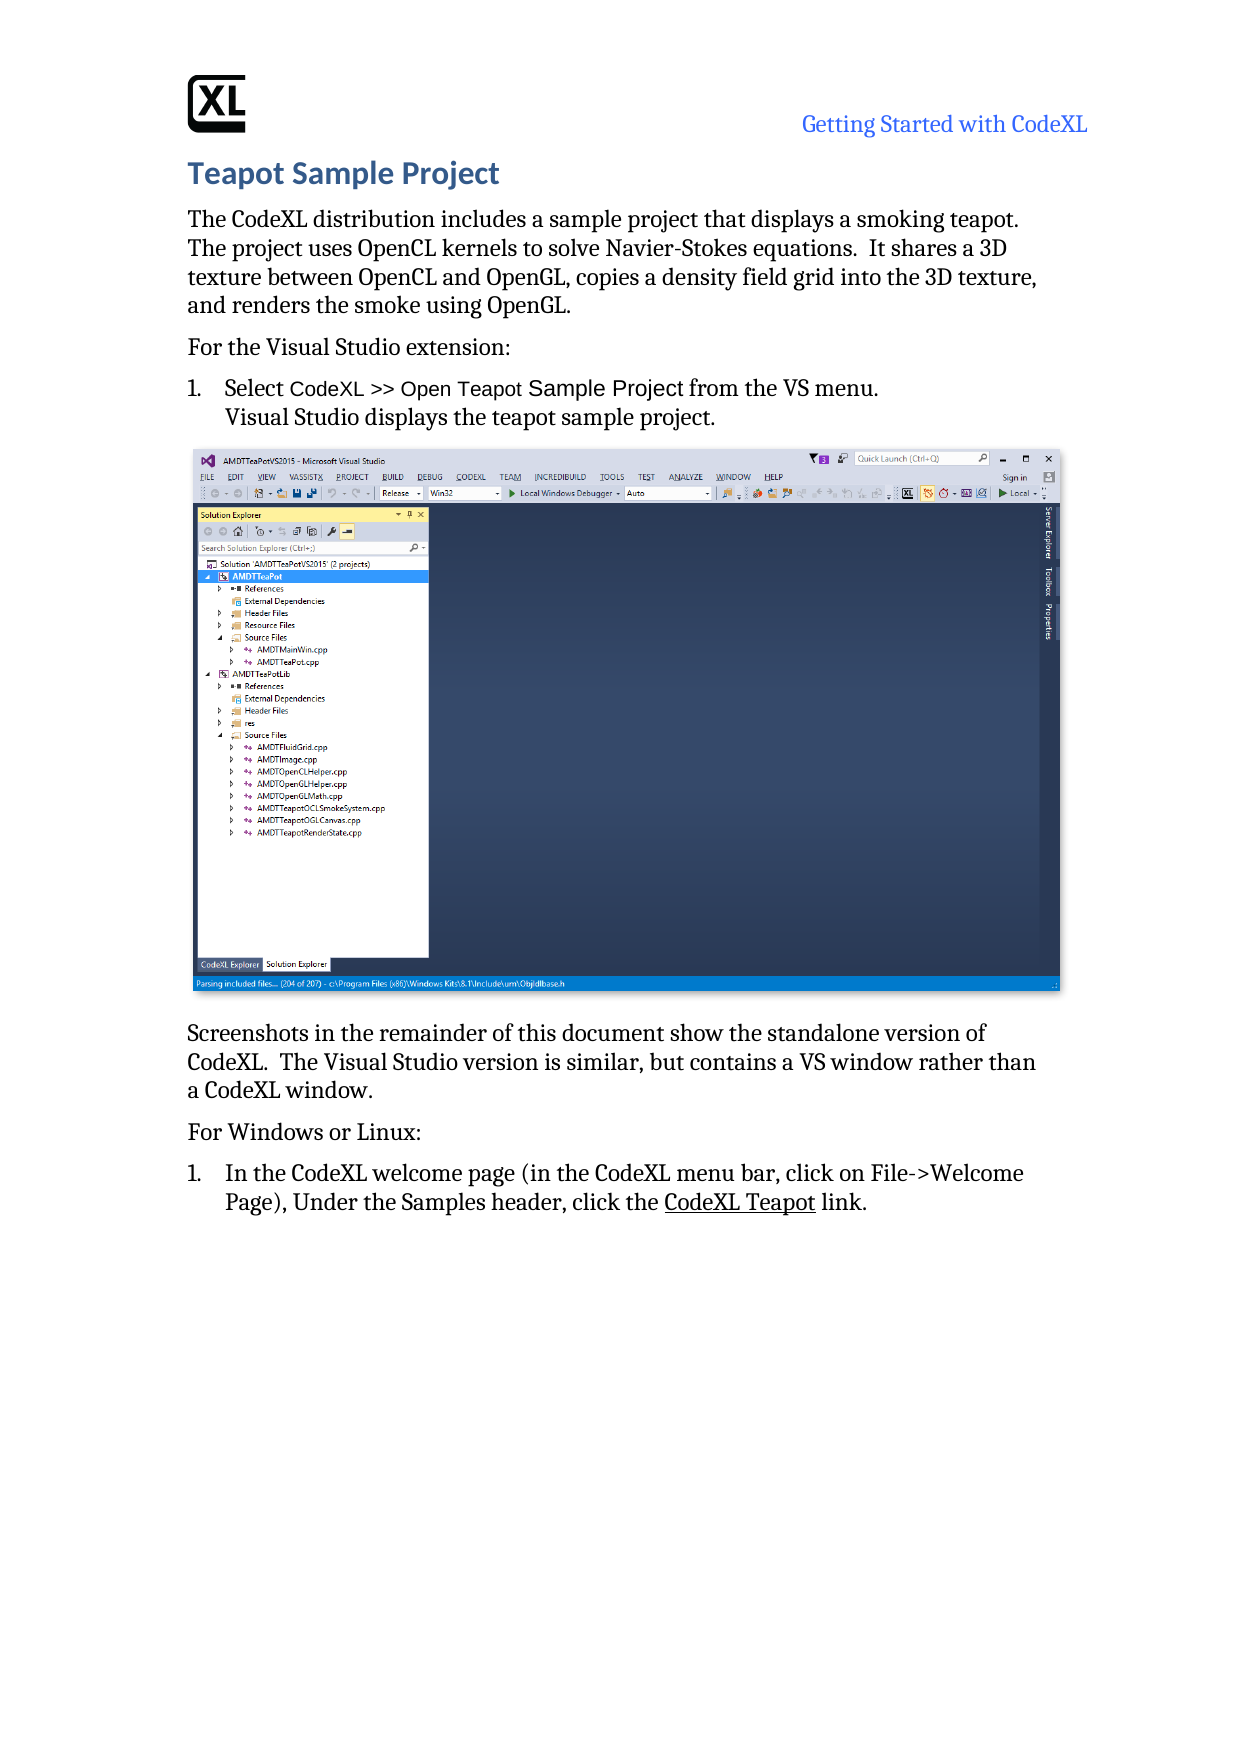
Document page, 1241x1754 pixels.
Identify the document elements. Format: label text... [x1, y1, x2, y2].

list In the CodeXL welcome page (in the CodeXL menu bar, click on File->Welcome Page), Under the Samples header, click the CodeXL Teapot link. [187, 1159, 1053, 1216]
list Select CodeXL >> Open Teapot Sample Project from the VS menu. Visual Studio displays the teapot sample project. [187, 374, 1053, 431]
text The CodeXL distribution includes a sample project that displays a smoking teapot. The project uses OpenCL kernels to solve Navier-Stokes equations. It shares a 3D texture between OpenCL and OpenGL, copies a density field grid into the 3D texture, and renders the smoke using OpenGL. [187, 205, 1053, 320]
text For Windows or Linux: [187, 1117, 1053, 1146]
picture [193, 449, 1060, 991]
subtitle Teapot Sample Project [187, 152, 1053, 192]
picture [187, 75, 246, 133]
text Screenshots in the remainder of this document show the standalone version of CodeXL. The Visual Studio version is similar, but contains a VS window rather than a CodeXL window. [187, 1019, 1053, 1105]
text For the Visual Studio extension: [187, 332, 1053, 361]
